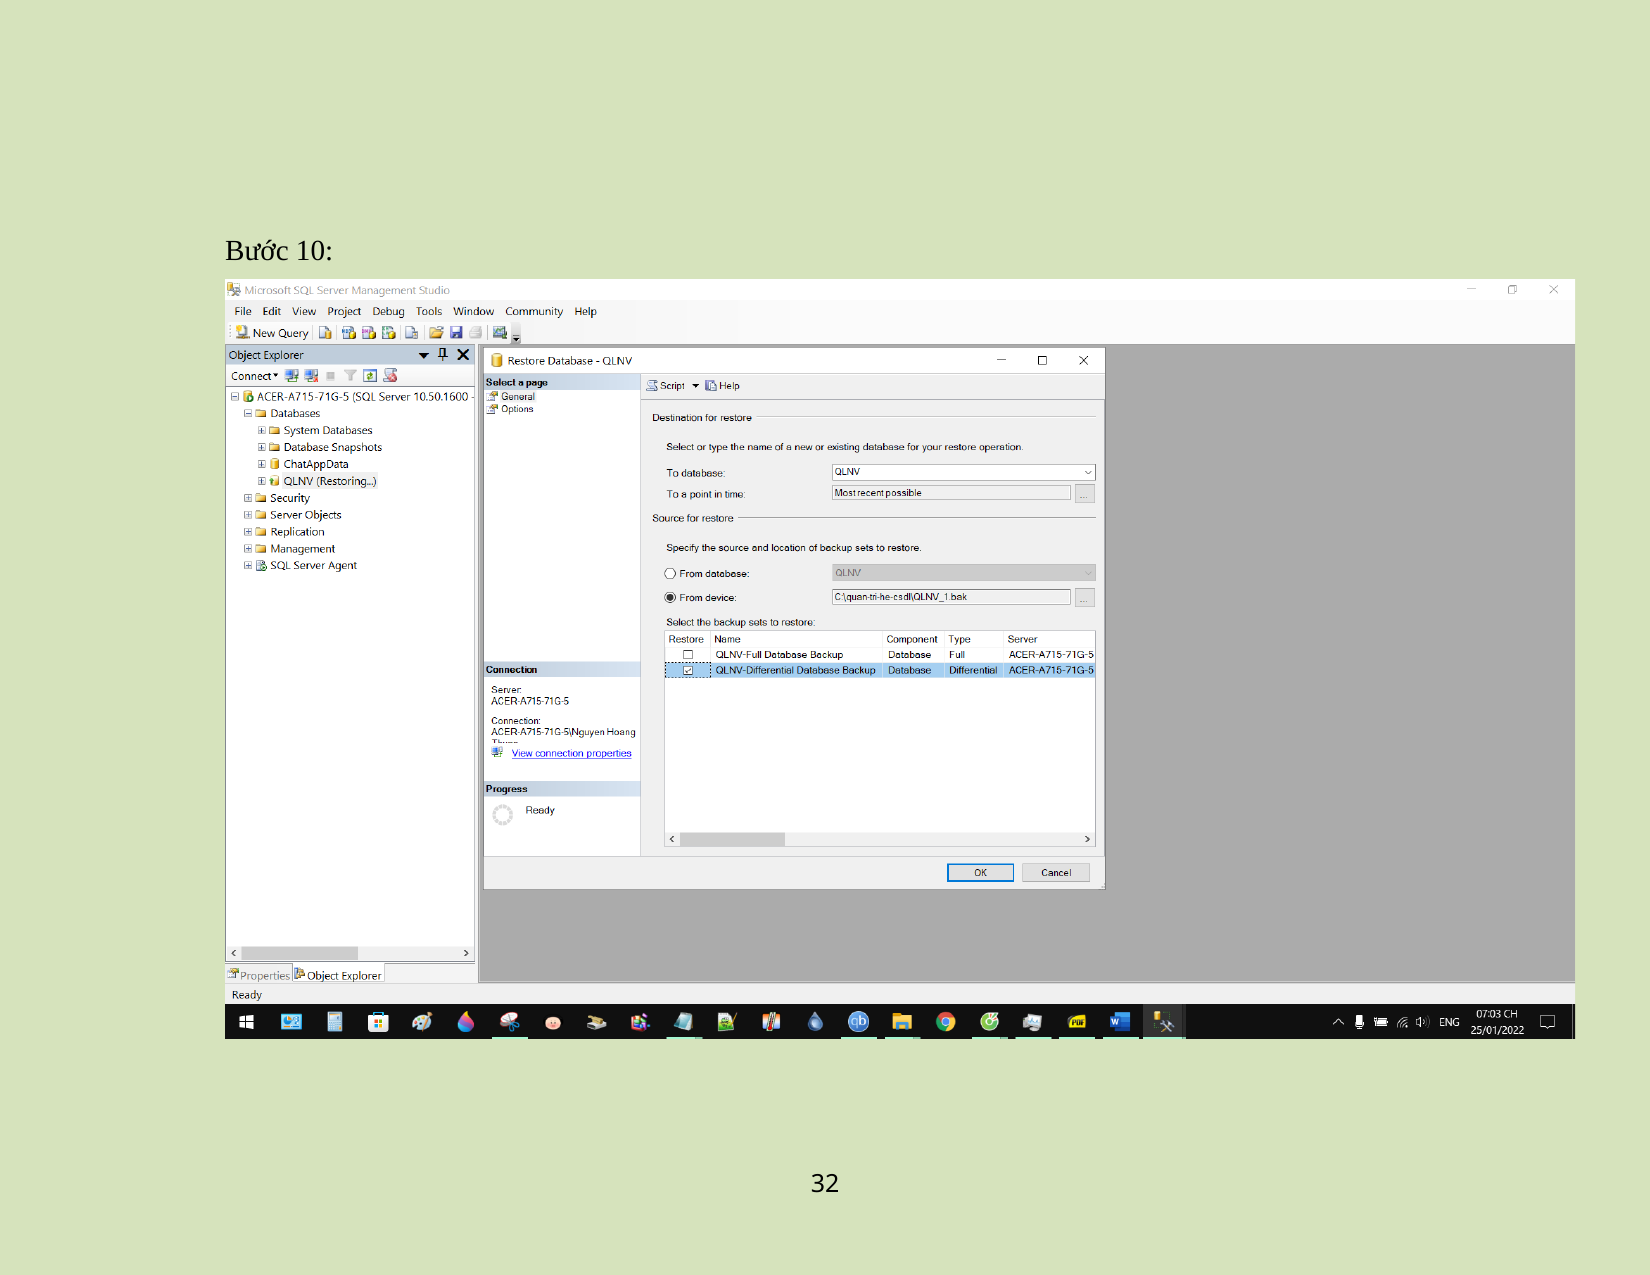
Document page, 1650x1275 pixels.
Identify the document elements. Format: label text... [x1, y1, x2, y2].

picture [225, 279, 1575, 1039]
text Bước 10: [187, 233, 1500, 267]
